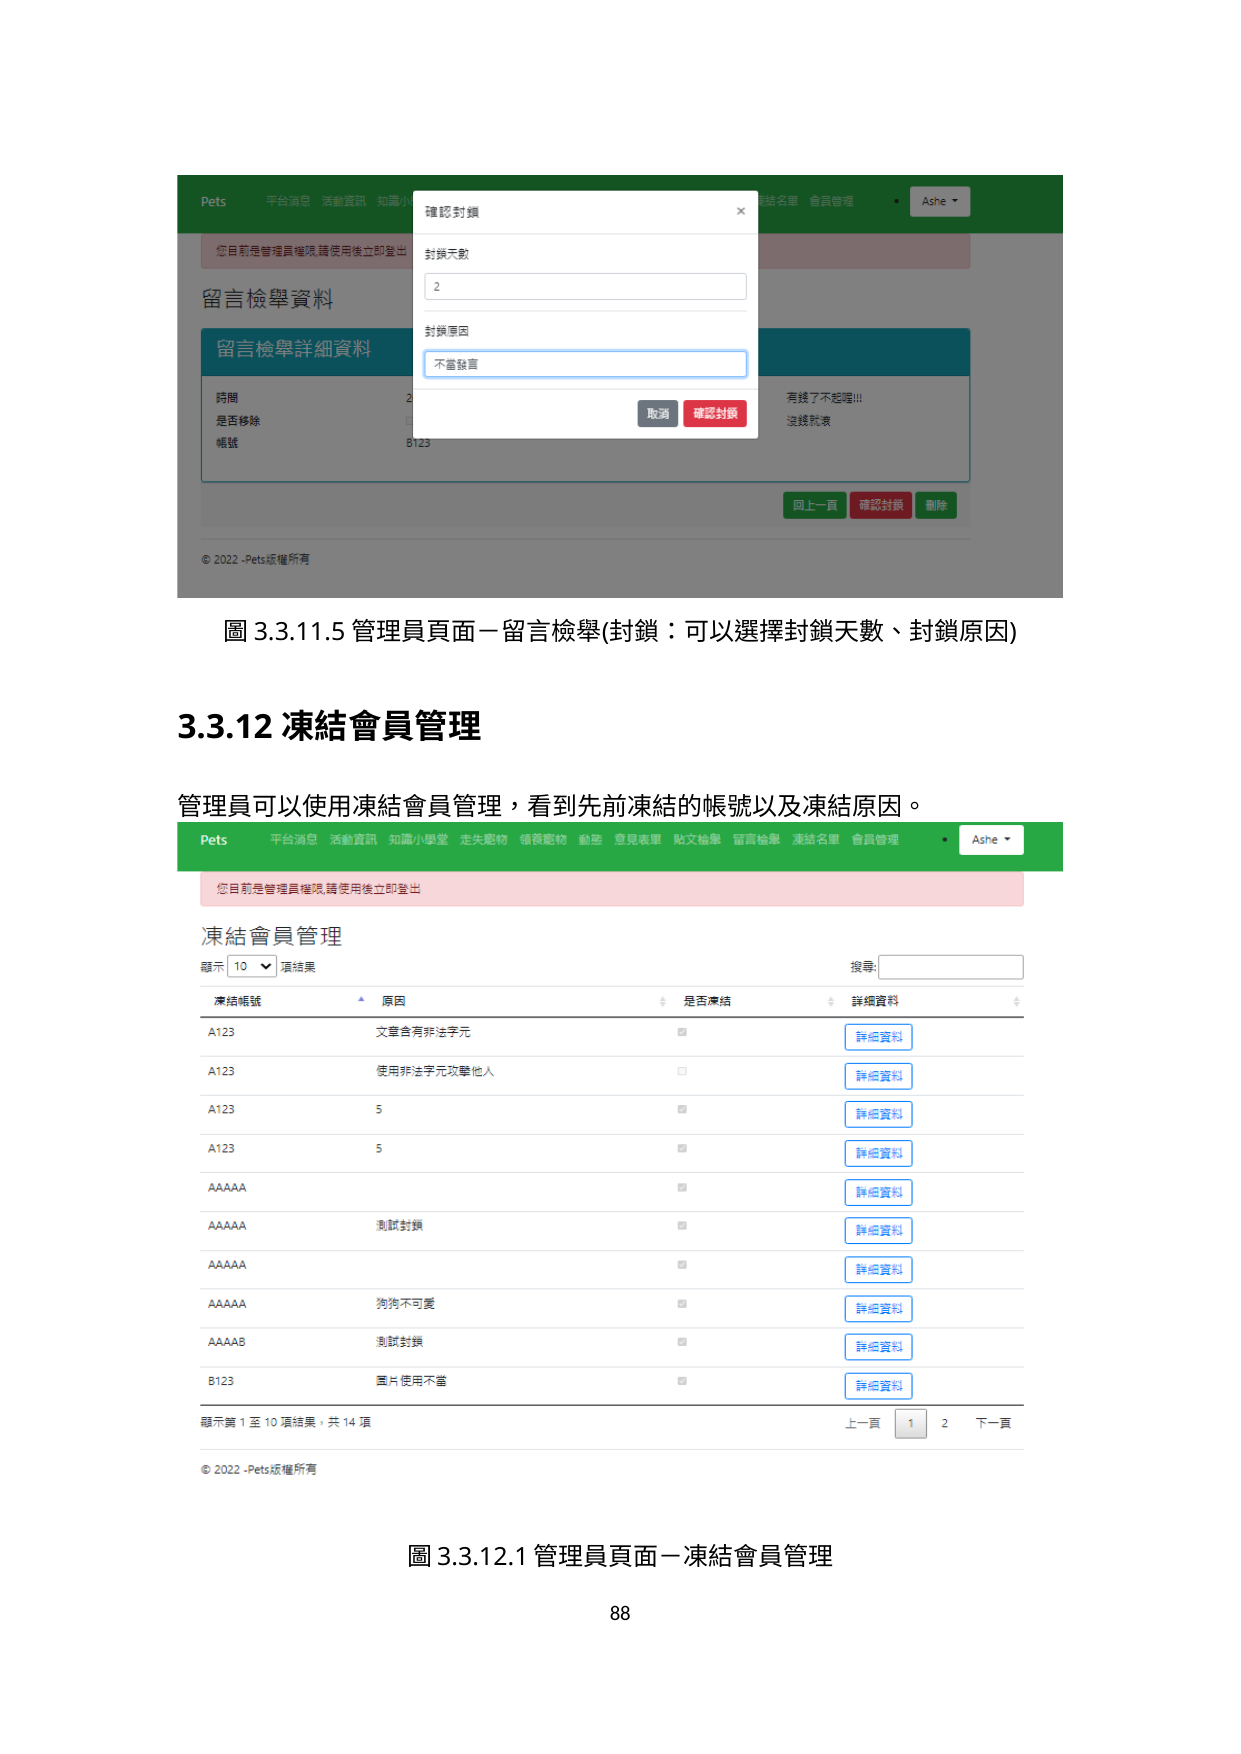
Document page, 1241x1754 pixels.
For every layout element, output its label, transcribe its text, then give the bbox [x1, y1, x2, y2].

text 圖3.3.12.1管理員頁面－凍結會員管理 [177, 1522, 1063, 1573]
picture [177, 822, 1063, 1522]
picture [177, 175, 1063, 598]
text 圖3.3.11.5 管理員頁面－留言檢舉(封鎖：可以選擇封鎖天數、封鎖原因) [177, 611, 1063, 649]
text 3.3.12 凍結會員管理 [177, 686, 1063, 761]
text 管理員可以使用凍結會員管理，看到先前凍結的帳號以及凍結原因。 [177, 785, 1063, 822]
